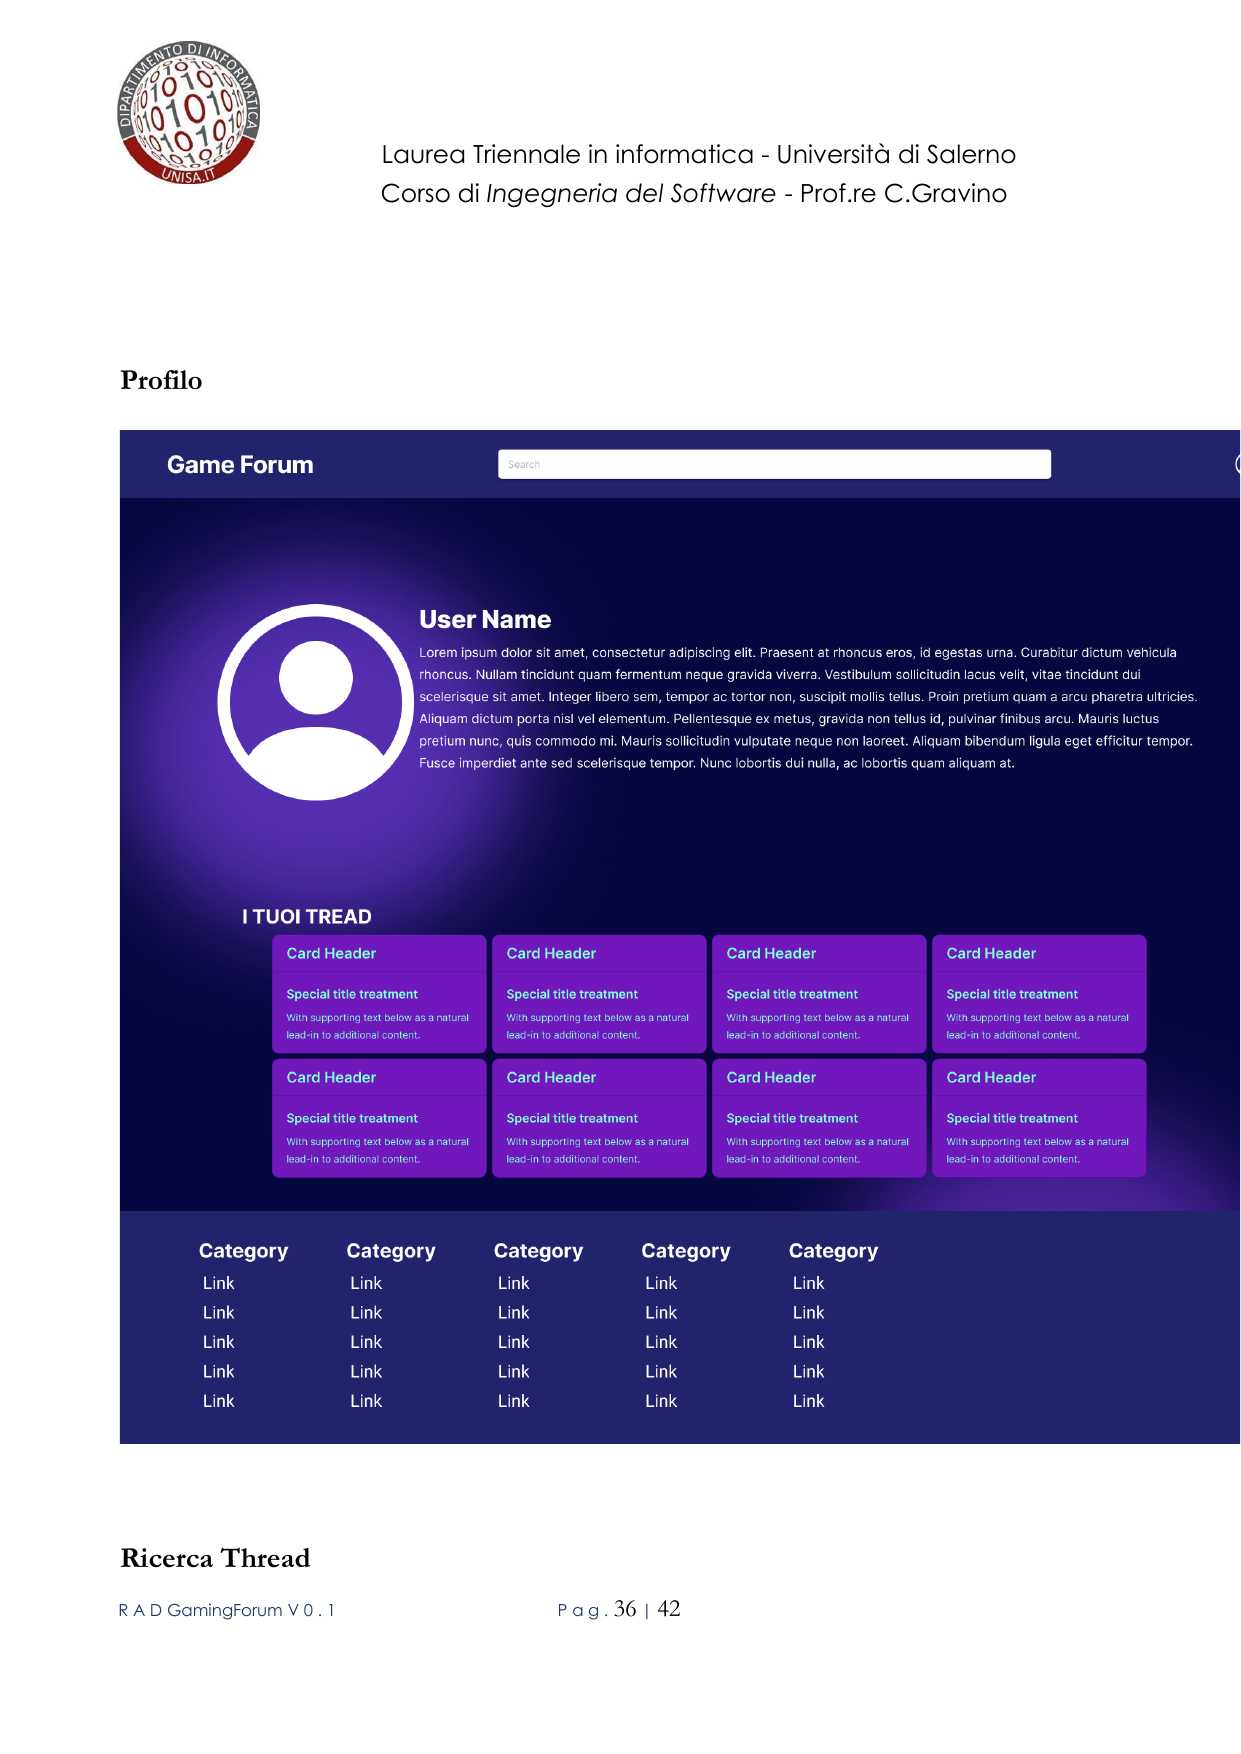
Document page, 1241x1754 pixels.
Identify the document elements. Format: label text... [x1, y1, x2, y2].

text Profilo [120, 364, 1132, 397]
text Ricerca Thread [120, 1542, 1132, 1575]
picture [119, 430, 1241, 1444]
picture [117, 41, 260, 184]
